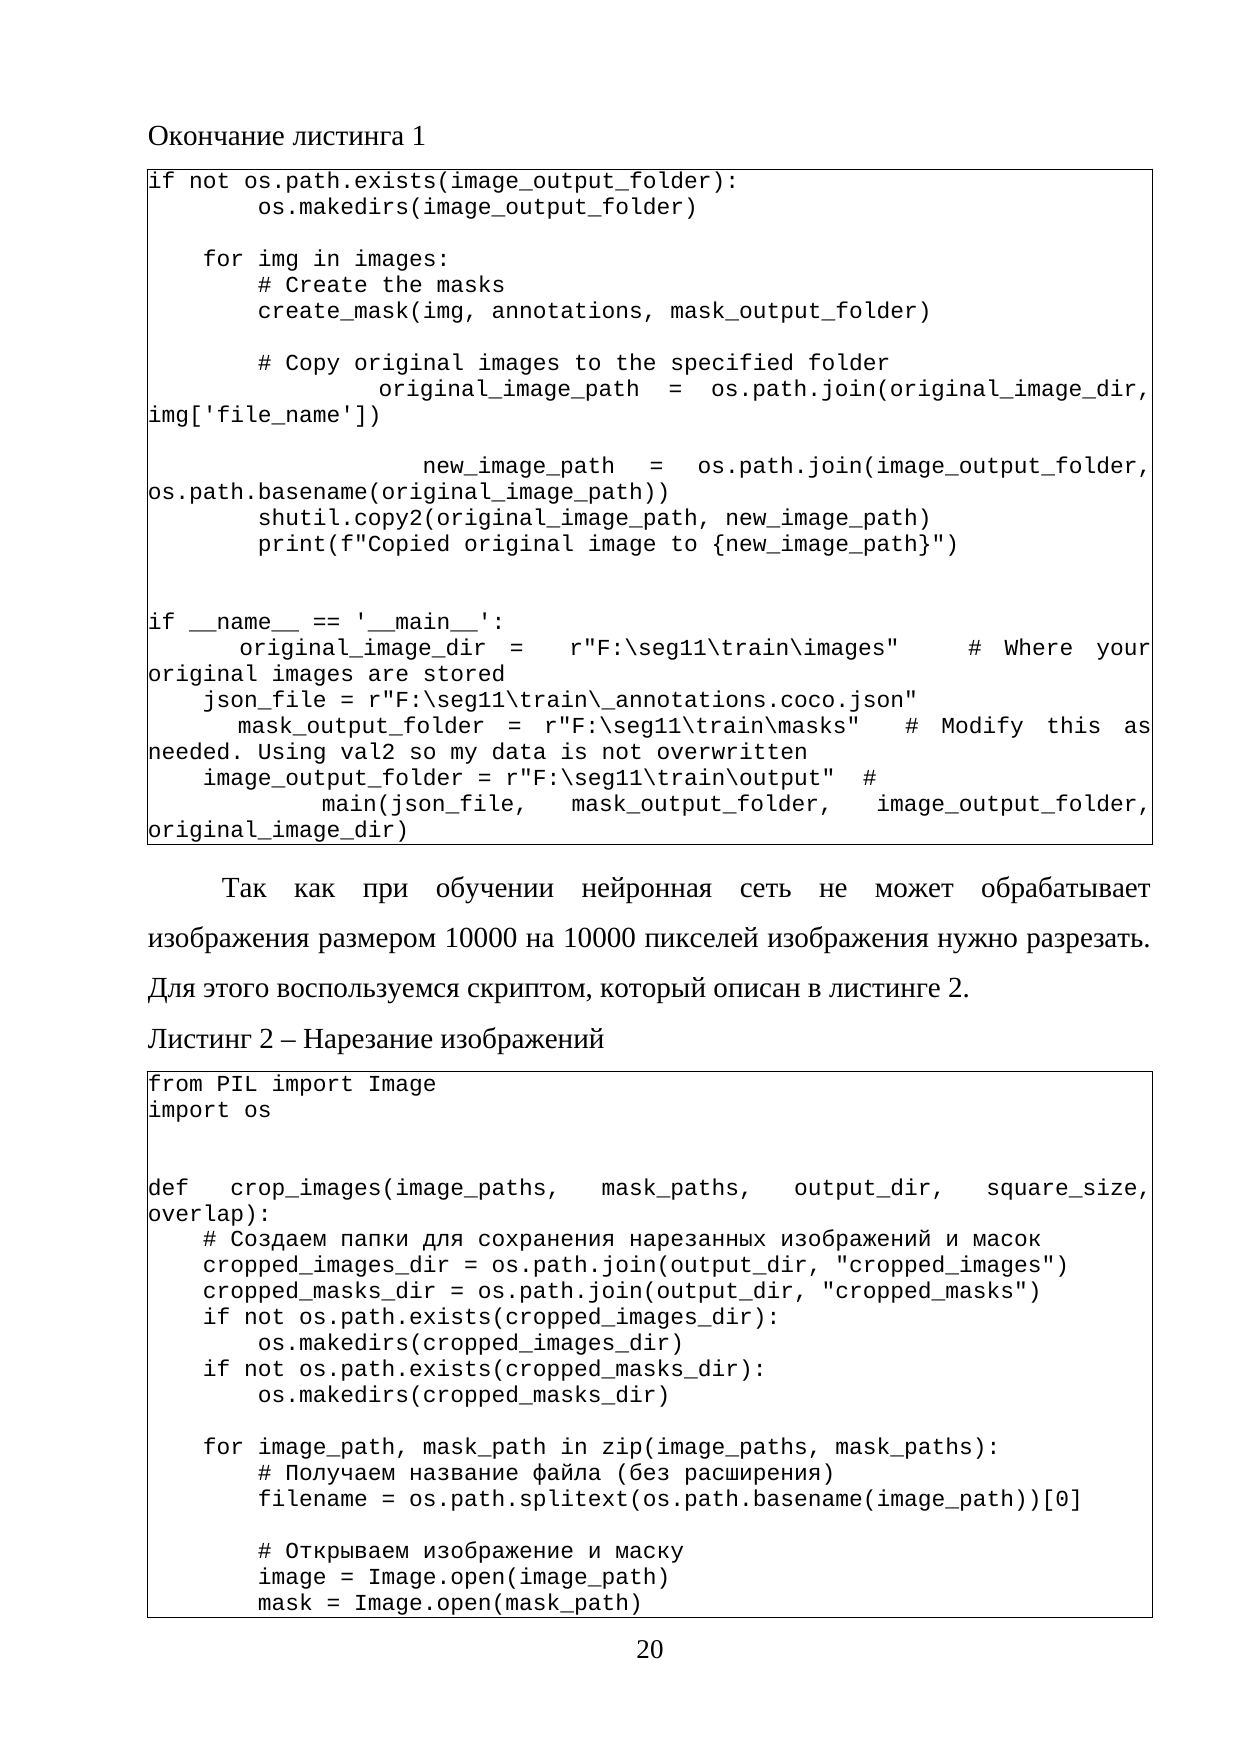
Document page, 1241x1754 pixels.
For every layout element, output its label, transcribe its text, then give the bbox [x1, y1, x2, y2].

text os.makedirs(image_output_folder) [148, 195, 1152, 221]
text # Copy original images to the specified folder [148, 351, 1152, 377]
text create_mask(img, annotations, mask_output_folder) [148, 299, 1152, 325]
text if __name__ == '__main__': [148, 610, 1152, 636]
text mask_output_folder = r"F:\seg11\train\masks" # Modify this as needed. Using val2 so my data is not overwritten [148, 714, 1152, 766]
text shutil.copy2(original_image_path, new_image_path) [148, 507, 1152, 533]
text os.makedirs(cropped_images_dir) [148, 1332, 1152, 1357]
text json_file = r"F:\seg11\train\_annotations.coco.json" [148, 688, 1152, 714]
text if not os.path.exists(cropped_images_dir): [148, 1306, 1152, 1332]
text Окончание листинга 1 [148, 118, 1152, 152]
text image = Image.open(image_path) [148, 1565, 1152, 1590]
text Листинг 2 – Нарезание изображений [148, 1021, 1152, 1054]
text image_output_folder = r"F:\seg11\train\output" # [148, 766, 1152, 791]
text # Получаем название файла (без расширения) [148, 1461, 1152, 1487]
text # Открываем изображение и маску [148, 1539, 1152, 1565]
text from PIL import Image [148, 1072, 1152, 1098]
text filename = os.path.splitext(os.path.basename(image_path))[0] [148, 1487, 1152, 1513]
text print(f"Copied original image to {new_image_path}") [148, 533, 1152, 558]
text new_image_path = os.path.join(image_output_folder, os.path.basename(original_image_path)) [148, 455, 1152, 507]
text for image_path, mask_path in zip(image_paths, mask_paths): [148, 1435, 1152, 1461]
text cropped_masks_dir = os.path.join(output_dir, "cropped_masks") [148, 1280, 1152, 1306]
text original_image_dir = r"F:\seg11\train\images" # Where your original images are stored [148, 636, 1152, 688]
text import os [148, 1098, 1152, 1124]
text main(json_file, mask_output_folder, image_output_folder, original_image_dir) [148, 791, 1152, 844]
text # Создаем папки для сохранения нарезанных изображений и масок [148, 1228, 1152, 1254]
text Так как при обучении нейронная сеть не может обрабатывает изображения размером 10000 на 10000 пикселей изображения нужно разрезать. Для этого воспользуемся скриптом, который описан в листинге 2. [148, 870, 1152, 1004]
text mask = Image.open(mask_path) [148, 1590, 1152, 1617]
text if not os.path.exists(image_output_folder): [148, 170, 1152, 195]
text def crop_images(image_paths, mask_paths, output_dir, square_size, overlap): [148, 1176, 1152, 1228]
text if not os.path.exists(cropped_masks_dir): [148, 1357, 1152, 1383]
text original_image_path = os.path.join(original_image_dir, img['file_name']) [148, 377, 1152, 429]
text for img in images: [148, 247, 1152, 273]
text os.makedirs(cropped_masks_dir) [148, 1383, 1152, 1409]
text cropped_images_dir = os.path.join(output_dir, "cropped_images") [148, 1254, 1152, 1280]
text # Create the masks [148, 273, 1152, 299]
